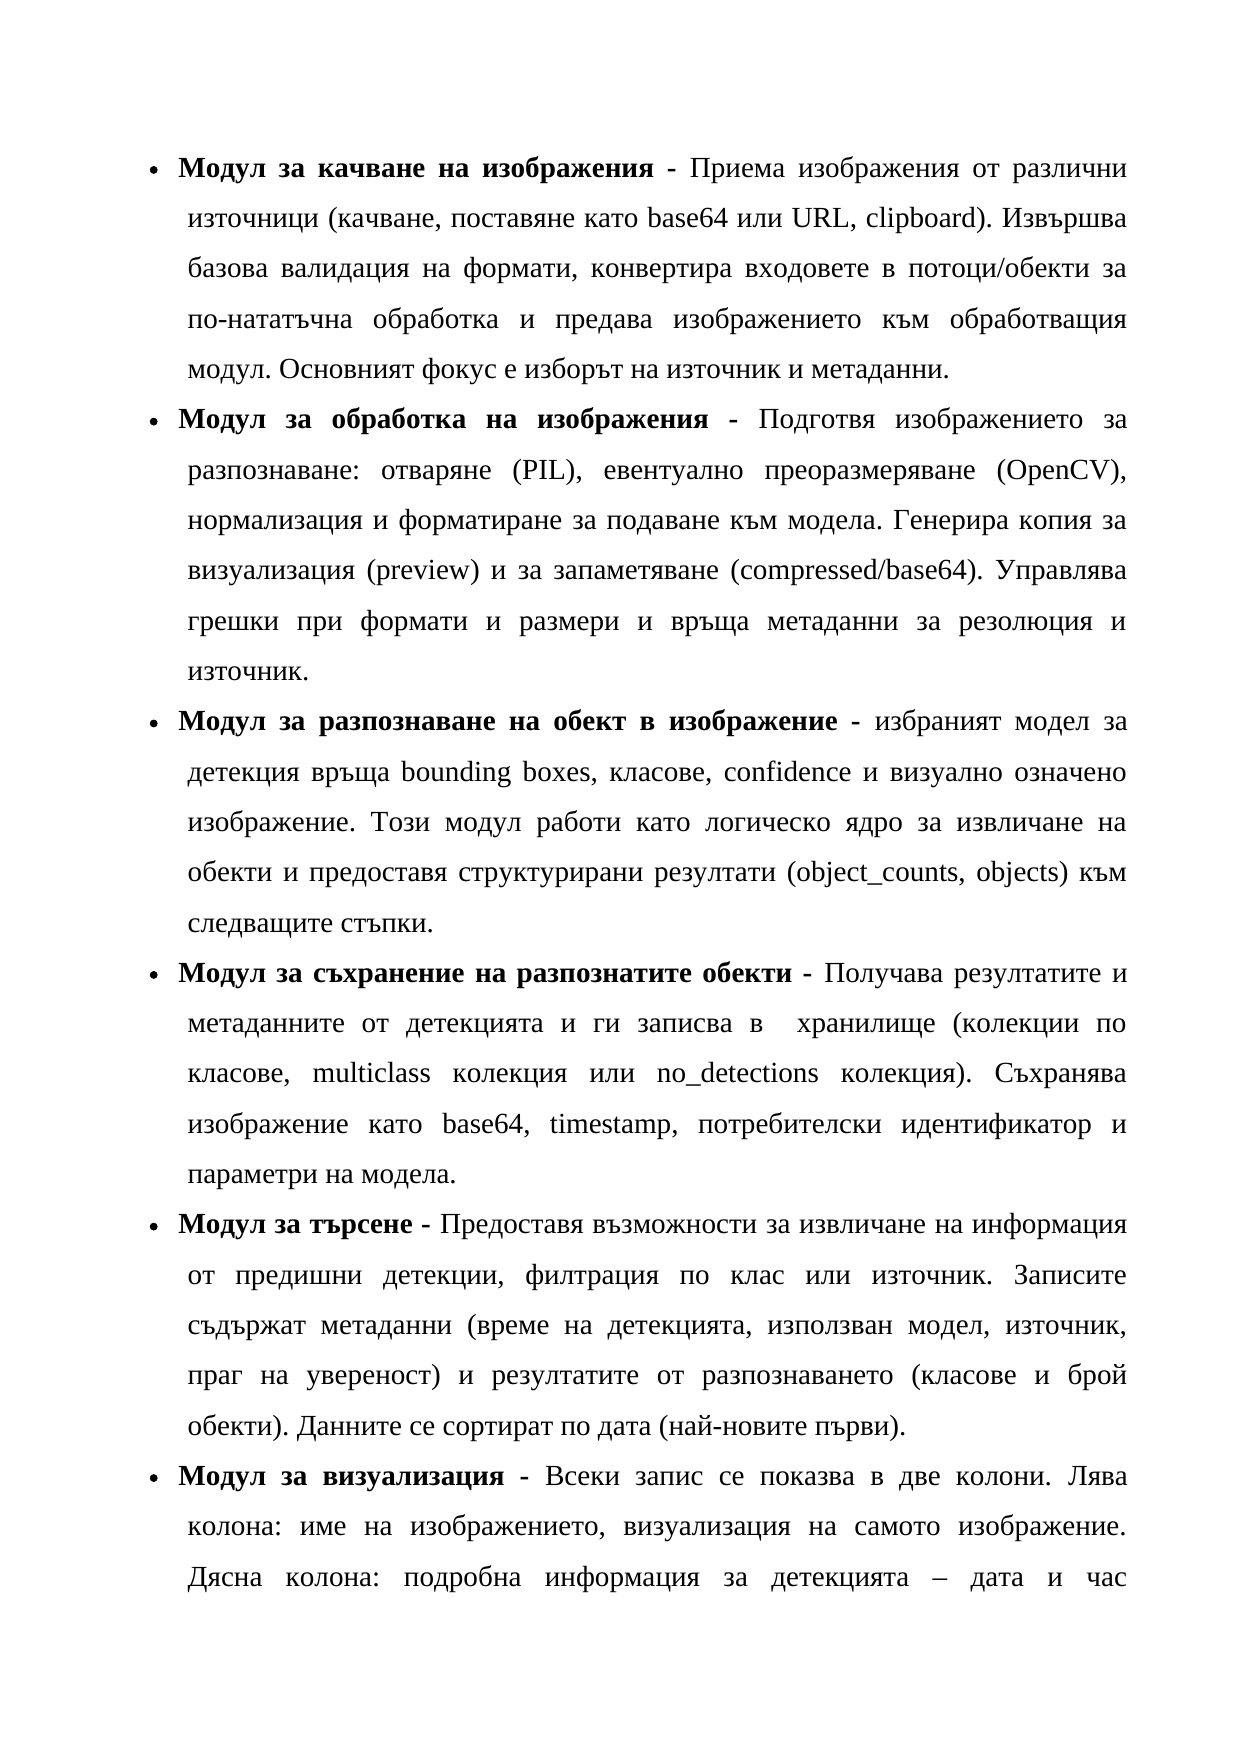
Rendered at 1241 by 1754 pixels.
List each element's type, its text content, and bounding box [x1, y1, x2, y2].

list Модул за разпознаване на обект в изображение - избраният модел за детекция връща bounding boxes, класове, confidence и визуално означено изображение. Този модул работи като логическо ядро за извличане на обекти и предоставя структурирани резултати (object_counts, objects) към следващите стъпки. [150, 703, 1128, 938]
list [150, 1458, 1128, 1592]
list Модул за съхранение на разпознатите обекти - Получава резултатите и метаданните от детекцията и ги записва в хранилище (колекции по класове, multiclass колекция или no_detections колекция). Съхранява изображение като base64, timestamp, потребителски идентификатор и параметри на модела. [150, 955, 1128, 1190]
list Модул за обработка на изображения - Подготвя изображението за разпознаване: отваряне (PIL), евентуално преоразмеряване (OpenCV), нормализация и форматиране за подаване към модела. Генерира копия за визуализация (preview) и за запаметяване (compressed/base64). Управлява грешки при формати и размери и връща метаданни за резолюция и източник. [150, 402, 1128, 687]
list Модул за търсене - Предоставя възможности за извличане на информация от предишни детекции, филтрация по клас или източник. Записите съдържат метаданни (време на детекцията, използван модел, източник, праг на увереност) и резултатите от разпознаването (класове и брой обекти). Данните се сортират по дата (най-новите първи). [150, 1207, 1128, 1441]
list Модул за качване на изображения - Приема изображения от различни източници (качване, поставяне като base64 или URL, clipboard). Извършва базова валидация на формати, конвертира входовете в потоци/обекти за по-нататъчна обработка и предава изображението към обработващия модул. Основният фокус е изборът на източник и метаданни. [150, 150, 1128, 385]
